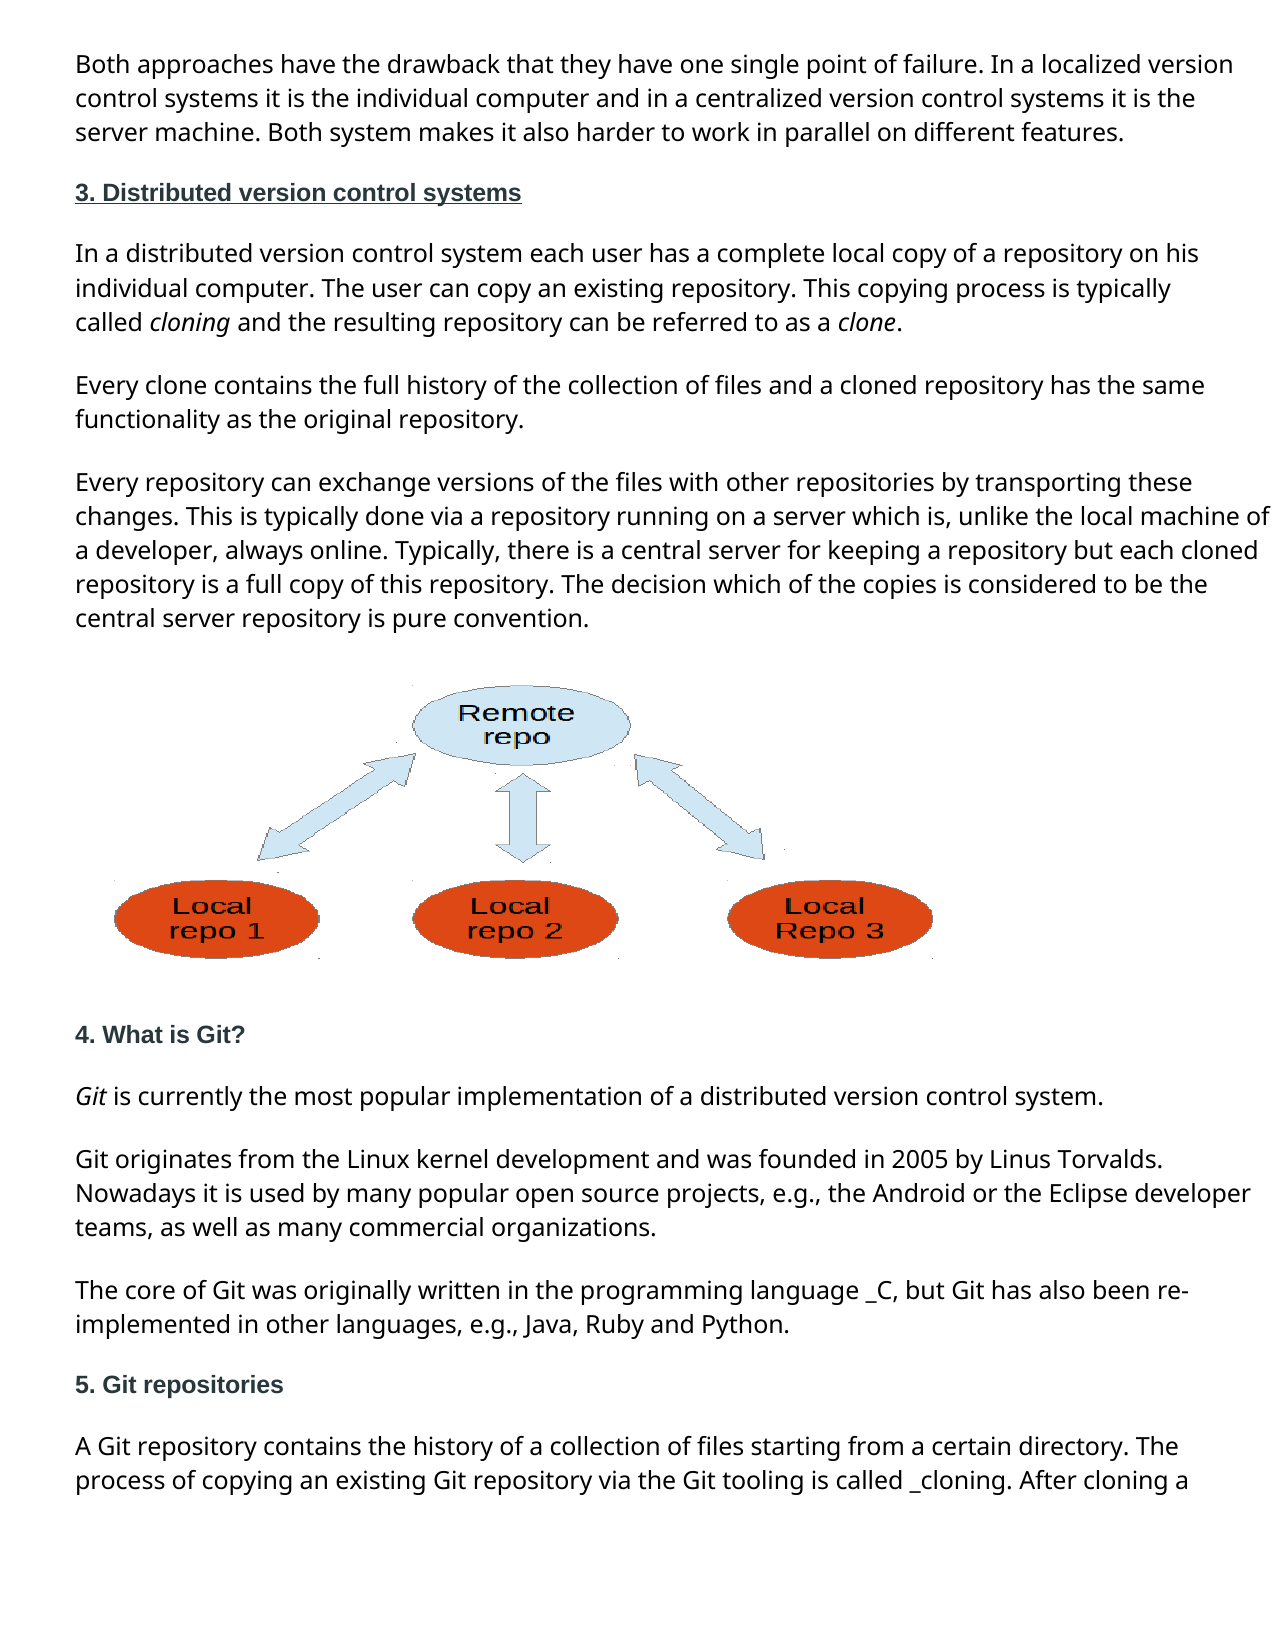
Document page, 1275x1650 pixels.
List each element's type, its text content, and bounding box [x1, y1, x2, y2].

text In a distributed version control system each user has a complete local copy of a repository on his individual computer. The user can copy an existing repository. This copying process is typically called cloning and the resulting repository can be referred to as a clone. [75, 236, 1275, 338]
subtitle 3. Distributed version control systems [75, 178, 1275, 207]
text Both approaches have the drawback that they have one single point of failure. In a localized version control systems it is the individual computer and in a centralized version control systems it is the server machine. Both system makes it also harder to work in parallel on different features. [75, 47, 1275, 149]
picture [75, 664, 1050, 996]
text The core of Git was originally written in the programming language _C, but Git has also been re-implemented in other languages, e.g., Java, Ruby and Python. [75, 1273, 1275, 1341]
text Git is currently the most popular implementation of a distributed version control system. [75, 1078, 1275, 1112]
text Every clone contains the full history of the collection of files and a cloned repository has the same functionality as the original repository. [75, 367, 1275, 436]
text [75, 1428, 1275, 1496]
text Every repository can exchange versions of the files with other repositories by transporting these changes. This is typically done via a repository running on a server which is, unlike the local machine of a developer, always online. Typically, there is a central server for keeping a repository but each cloned repository is a full copy of this repository. The decision which of the copies is considered to be the central server repository is pure convention. [75, 465, 1275, 635]
subtitle 4. What is Git? [75, 1021, 1275, 1049]
subtitle 5. Git repositories [75, 1370, 1275, 1399]
text Git originates from the Linux kernel development and was founded in 2005 by Linus Torvalds. Nowadays it is used by many popular open source projects, e.g., the Android or the Eclipse developer teams, as well as many commercial organizations. [75, 1142, 1275, 1244]
